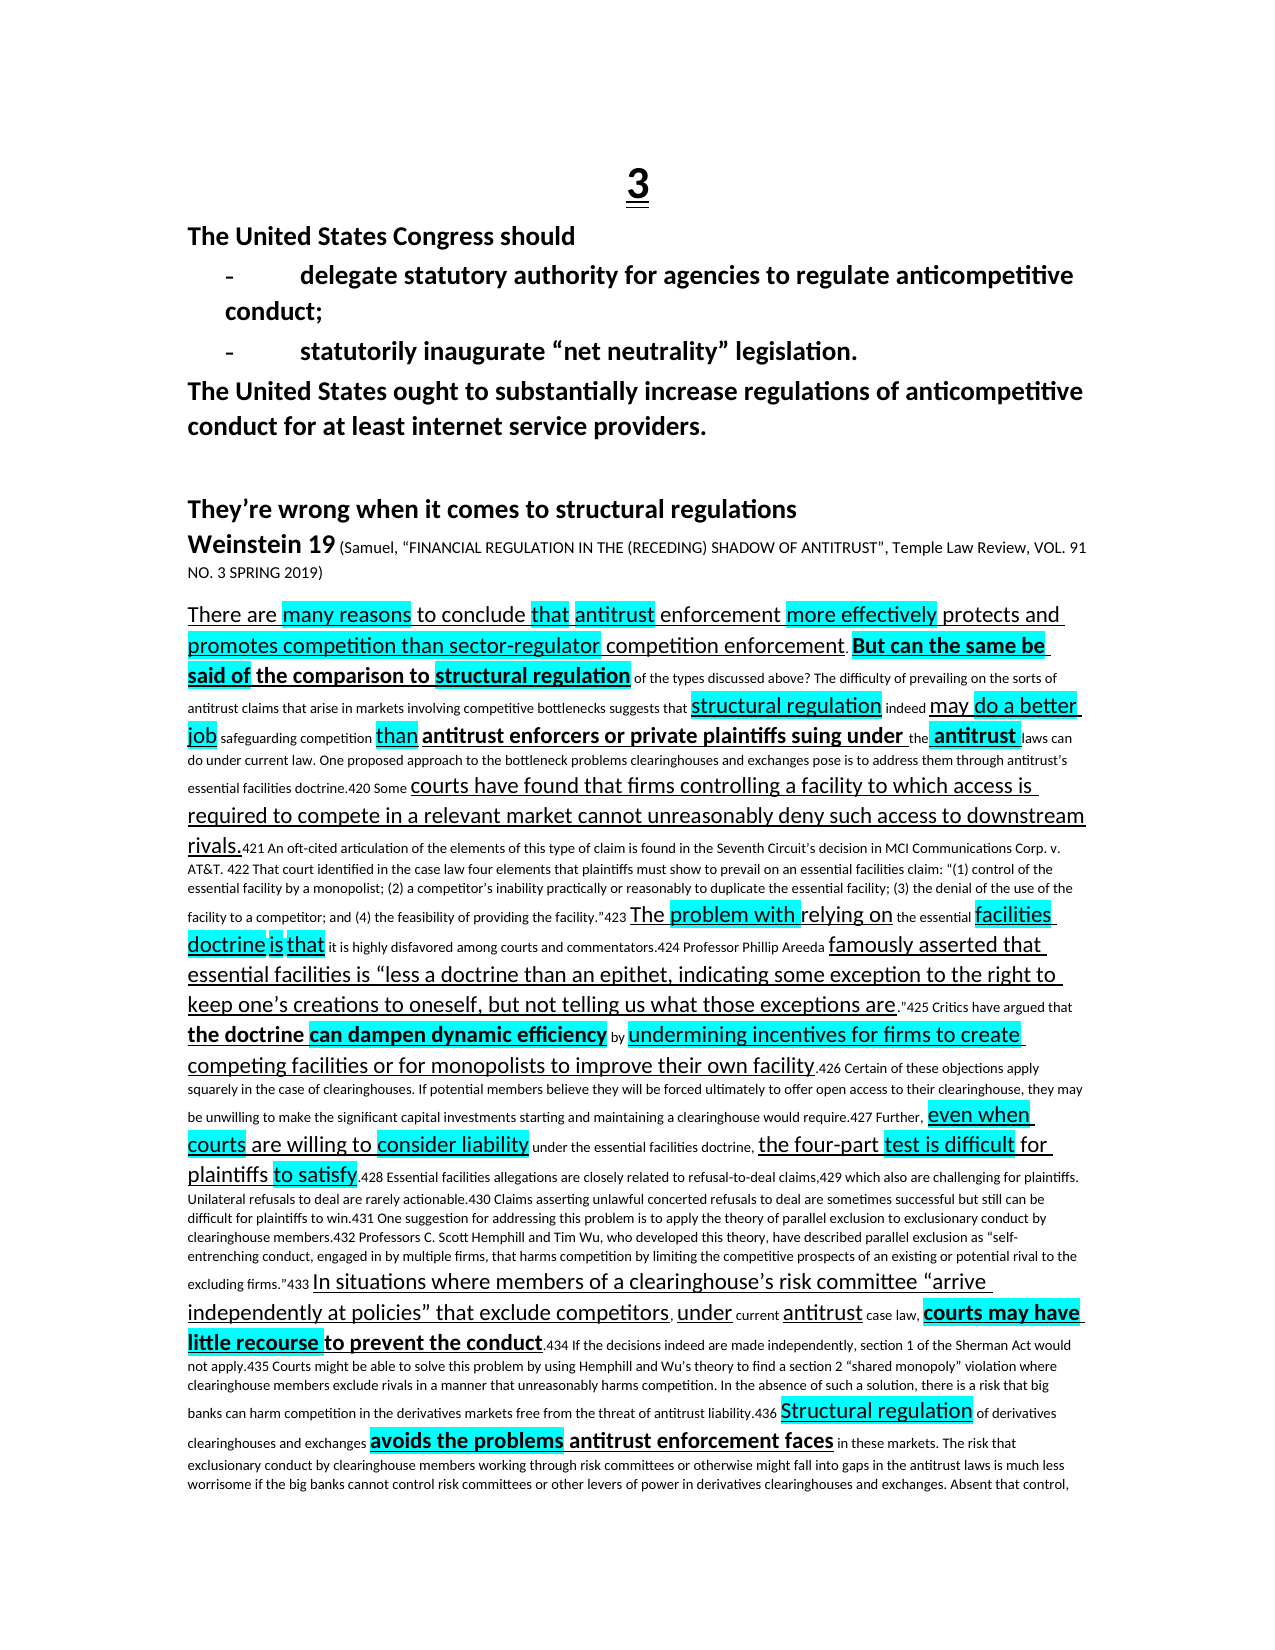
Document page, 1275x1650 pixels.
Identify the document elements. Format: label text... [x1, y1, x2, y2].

subtitle They’re wrong when it comes to structural regulations [187, 492, 1087, 525]
text Weinstein 19 (Samuel, “FINANCIAL REGULATION IN THE (RECEDING) SHADOW OF ANTITRUST”, Temple Law Review, VOL. 91 NO. 3 SPRING 2019) [187, 527, 1087, 582]
subtitle delegate statutory authority for agencies to regulate anticompetitive conduct; [225, 258, 1087, 327]
subtitle 3 [187, 154, 1087, 210]
subtitle The United States Congress should [187, 219, 1087, 252]
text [187, 601, 1087, 1493]
subtitle The United States ought to substantially increase regulations of anticompetitive conduct for at least internet service providers. [187, 374, 1087, 442]
subtitle statutorily inaugurate “net neutrality” legislation. [225, 334, 1087, 367]
